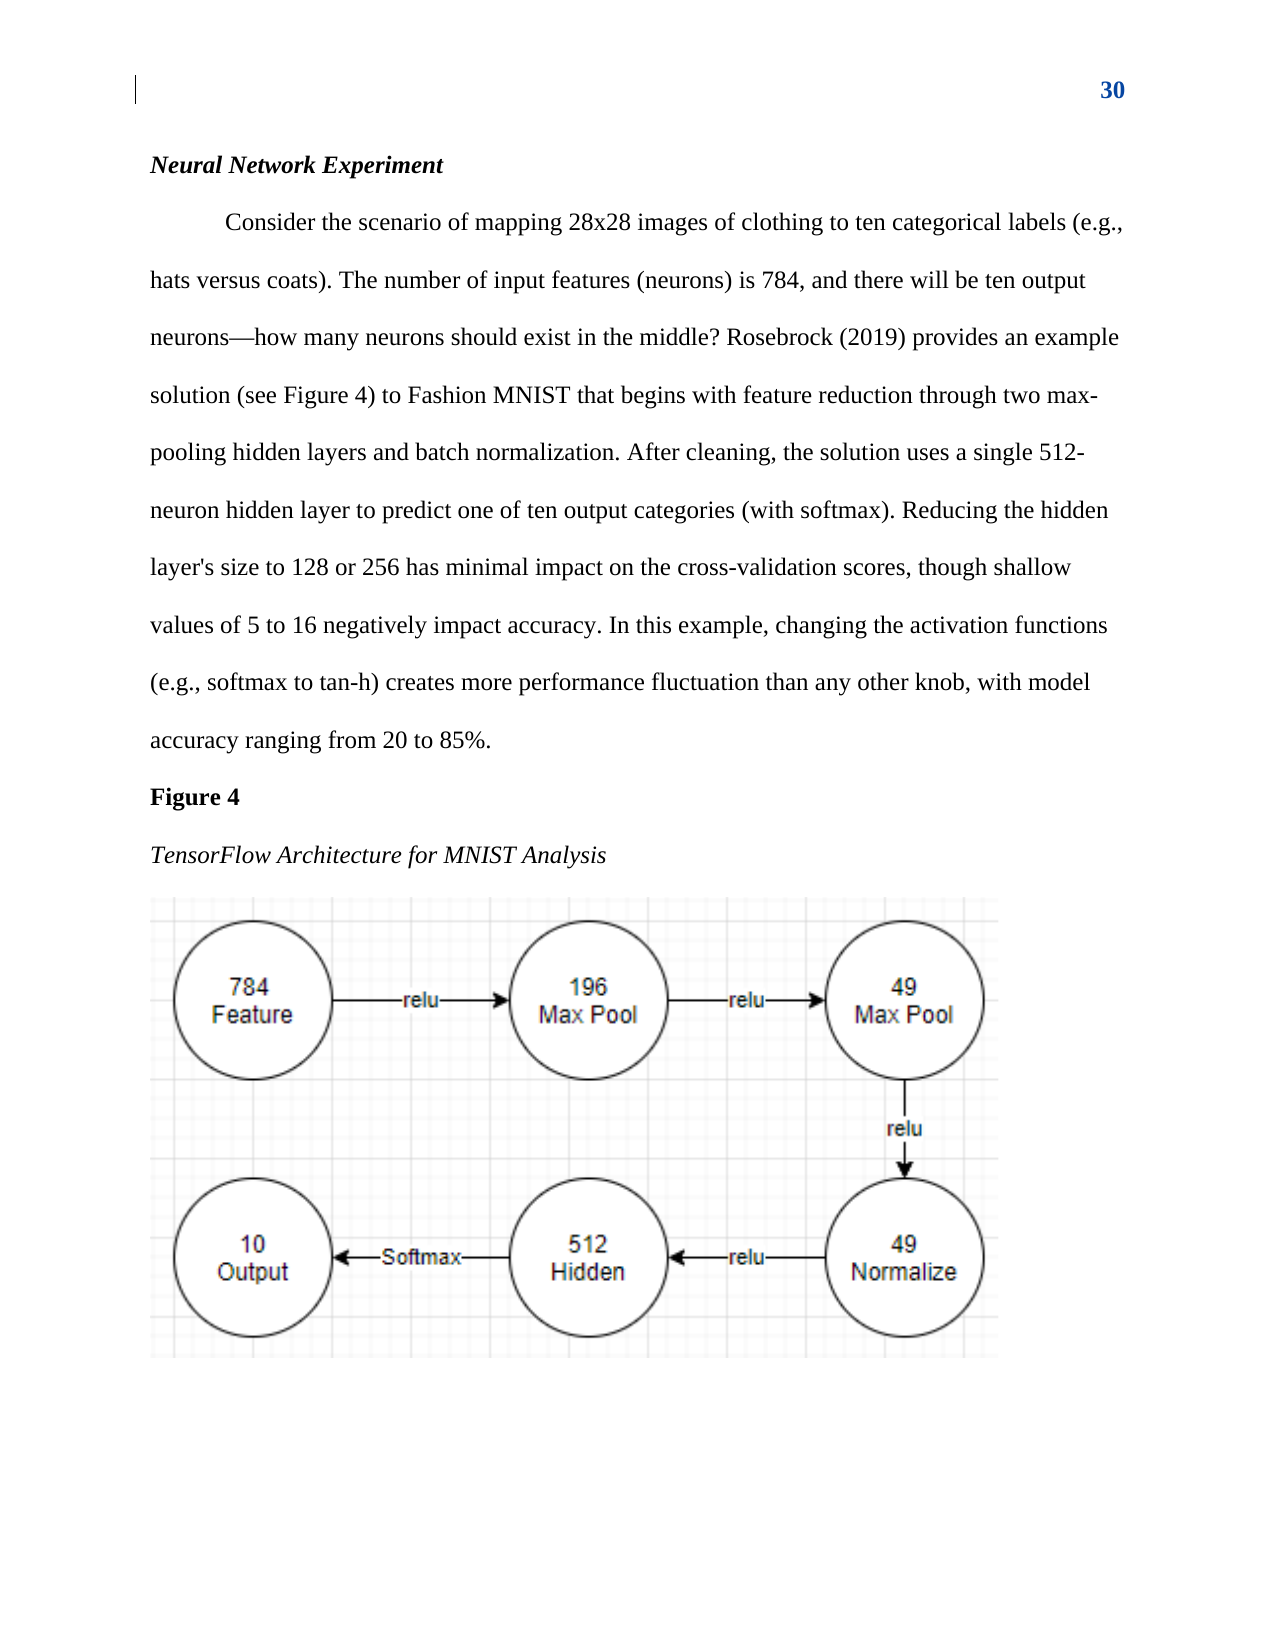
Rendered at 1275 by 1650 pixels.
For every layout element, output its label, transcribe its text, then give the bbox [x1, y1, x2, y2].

picture [150, 897, 999, 1358]
subtitle Neural Network Experiment [150, 150, 1125, 179]
text Consider the scenario of mapping 28x28 images of clothing to ten categorical labels (e.g., hats versus coats). The number of input features (neurons) is 784, and there will be ten output neurons—how many neurons should exist in the middle? Rosebrock (2019) provides an example solution (see Figure 4) to Fashion MNIST that begins with feature reduction through two max-pooling hidden layers and batch normalization. After cleaning, the solution uses a single 512-neuron hidden layer to predict one of ten output categories (with softmax). Reducing the hidden layer's size to 128 or 256 has minimal impact on the cross-validation scores, though shallow values of 5 to 16 negatively impact accuracy. In this example, changing the activation functions (e.g., softmax to tan-h) creates more performance fluctuation than any other knob, with model accuracy ranging from 20 to 85%. [150, 207, 1125, 754]
